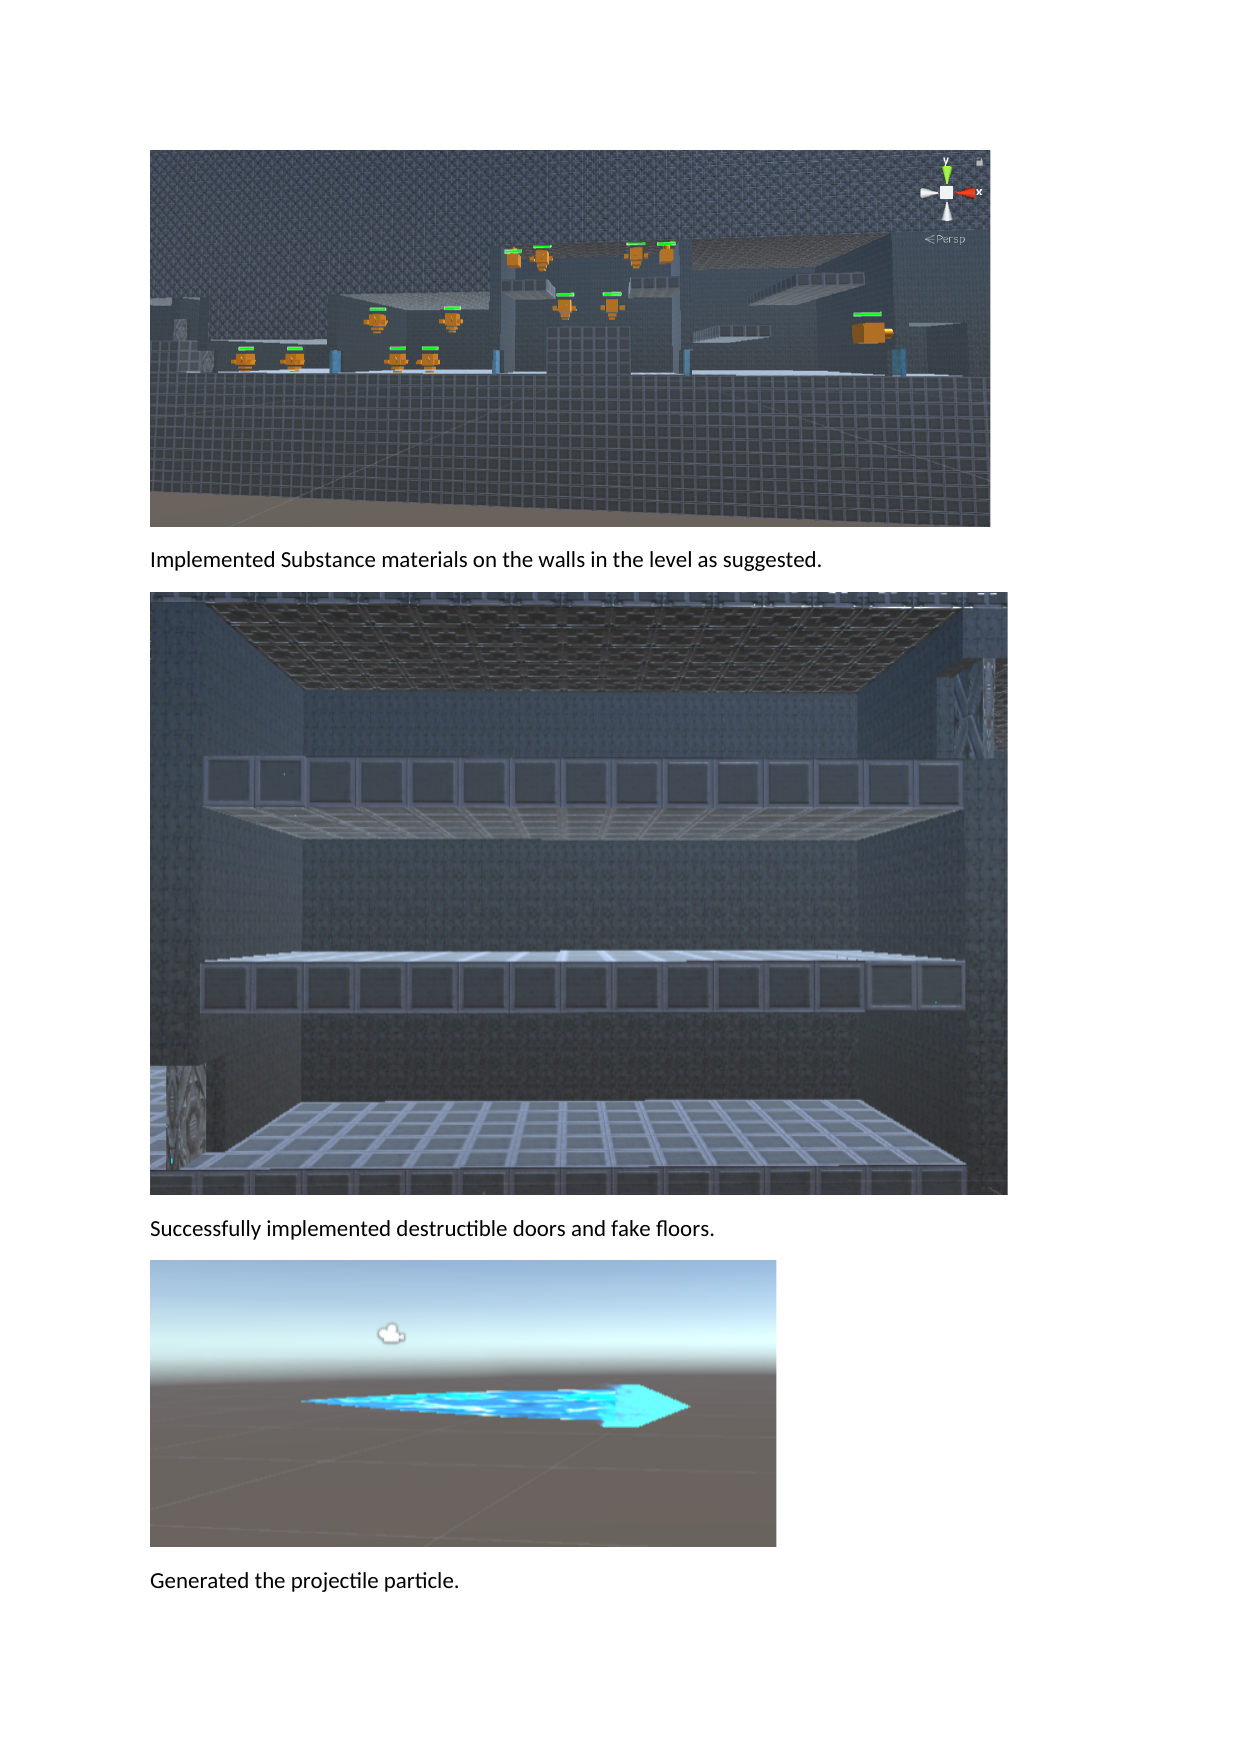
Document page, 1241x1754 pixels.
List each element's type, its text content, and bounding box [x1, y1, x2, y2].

picture [150, 1260, 777, 1547]
text Generated the projectile particle. [150, 1566, 1090, 1594]
text Implemented Substance materials on the walls in the level as suggested. [150, 546, 1090, 574]
picture [150, 150, 991, 527]
text Successfully implemented destructible doors and fake floors. [150, 1214, 1090, 1242]
picture [150, 592, 1008, 1195]
